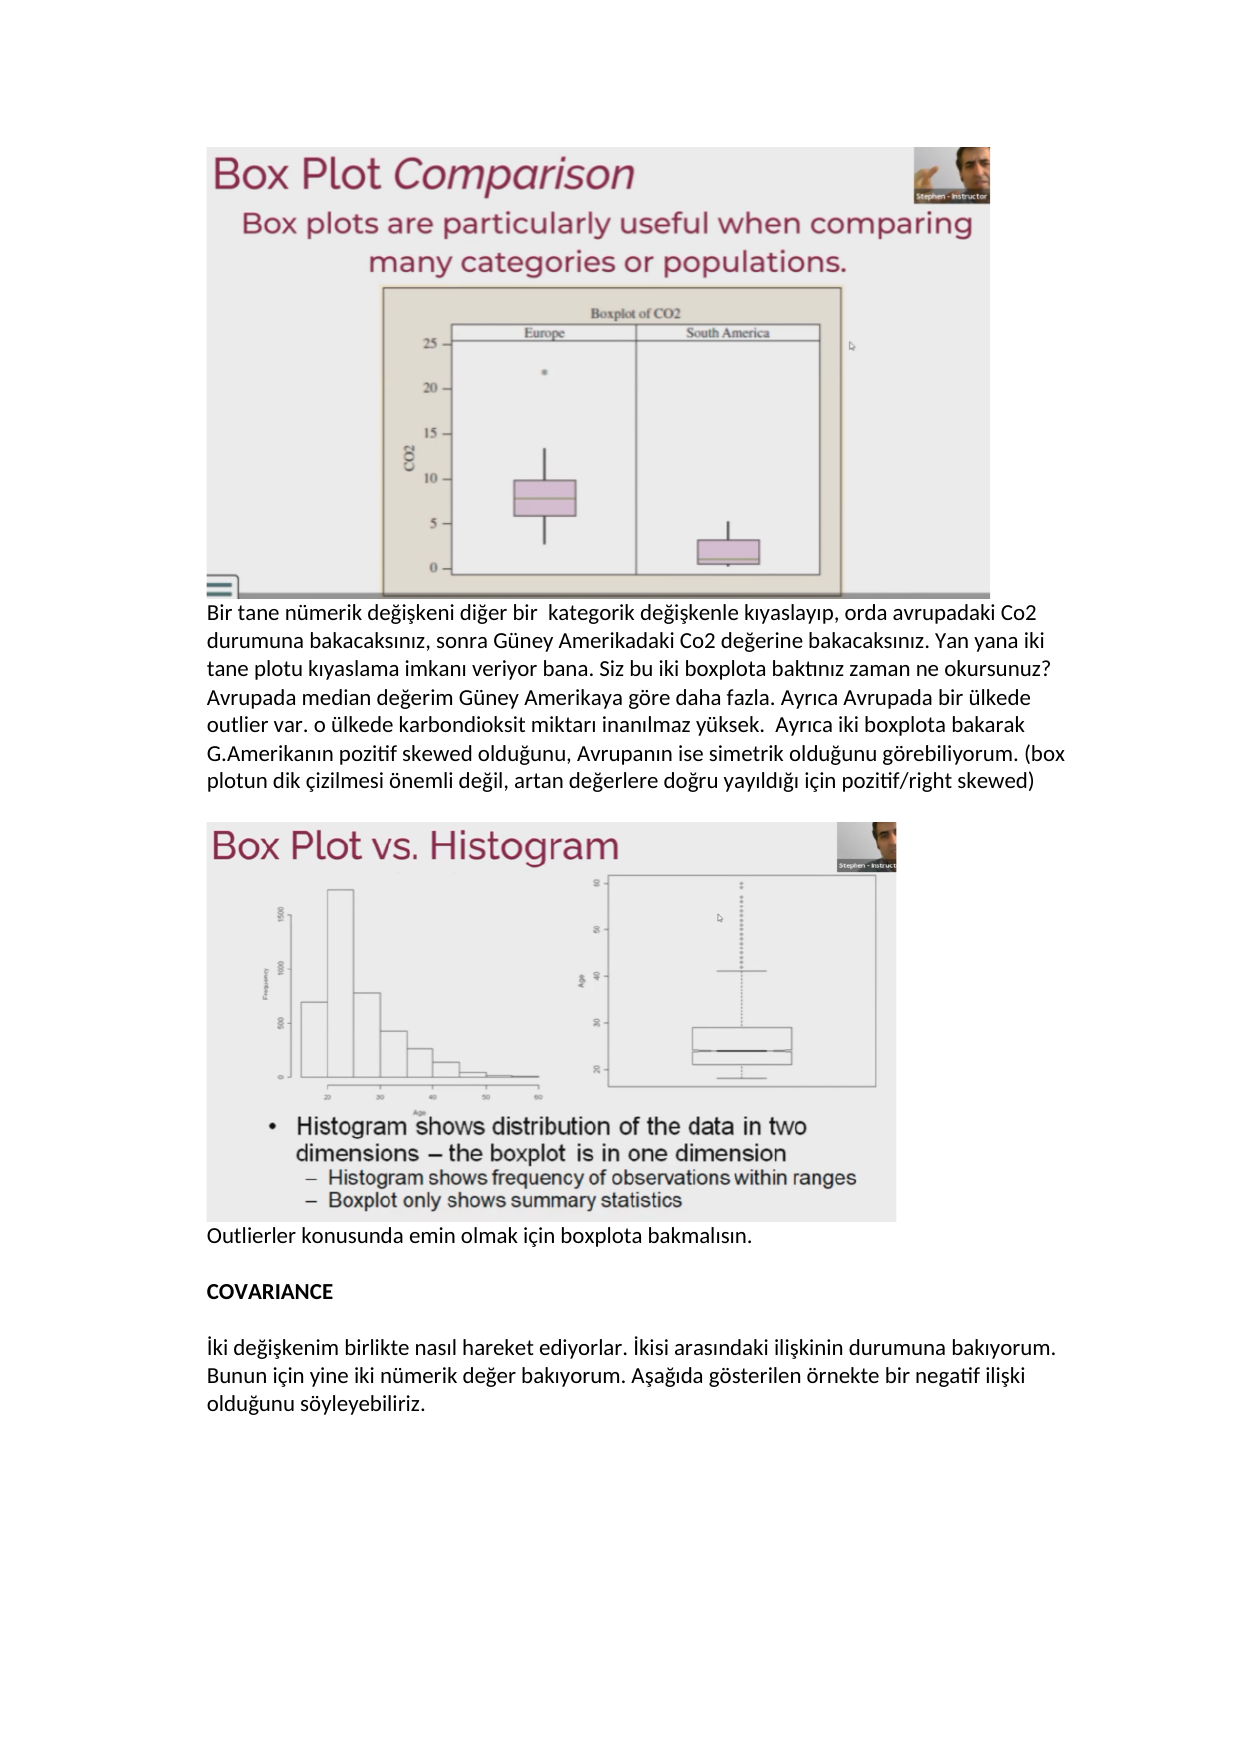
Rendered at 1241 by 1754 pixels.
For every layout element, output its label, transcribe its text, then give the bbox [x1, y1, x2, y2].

picture [206, 822, 897, 1222]
picture [206, 147, 991, 599]
text İki değişkenim birlikte nasıl hareket ediyorlar. İkisi arasındaki ilişkinin durumuna bakıyorum. Bunun için yine iki nümerik değer bakıyorum. Aşağıda gösterilen örnekte bir negatif ilişki olduğunu söyleyebiliriz. [207, 1333, 1093, 1417]
text Outlierler konusunda emin olmak için boxplota bakmalısın. [207, 1221, 1093, 1249]
text COVARIANCE [207, 1277, 1093, 1305]
text Bir tane nümerik değişkeni diğer bir kategorik değişkenle kıyaslayıp, orda avrupadaki Co2 durumuna bakacaksınız, sonra Güney Amerikadaki Co2 değerine bakacaksınız. Yan yana iki tane plotu kıyaslama imkanı veriyor bana. Siz bu iki boxplota baktınız zaman ne okursunuz? Avrupada median değerim Güney Amerikaya göre daha fazla. Ayrıca Avrupada bir ülkede outlier var. o ülkede karbondioksit miktarı inanılmaz yüksek. Ayrıca iki boxplota bakarak G.Amerikanın pozitif skewed olduğunu, Avrupanın ise simetrik olduğunu görebiliyorum. (box plotun dik çizilmesi önemli değil, artan değerlere doğru yayıldığı için pozitif/right skewed) [207, 598, 1093, 795]
